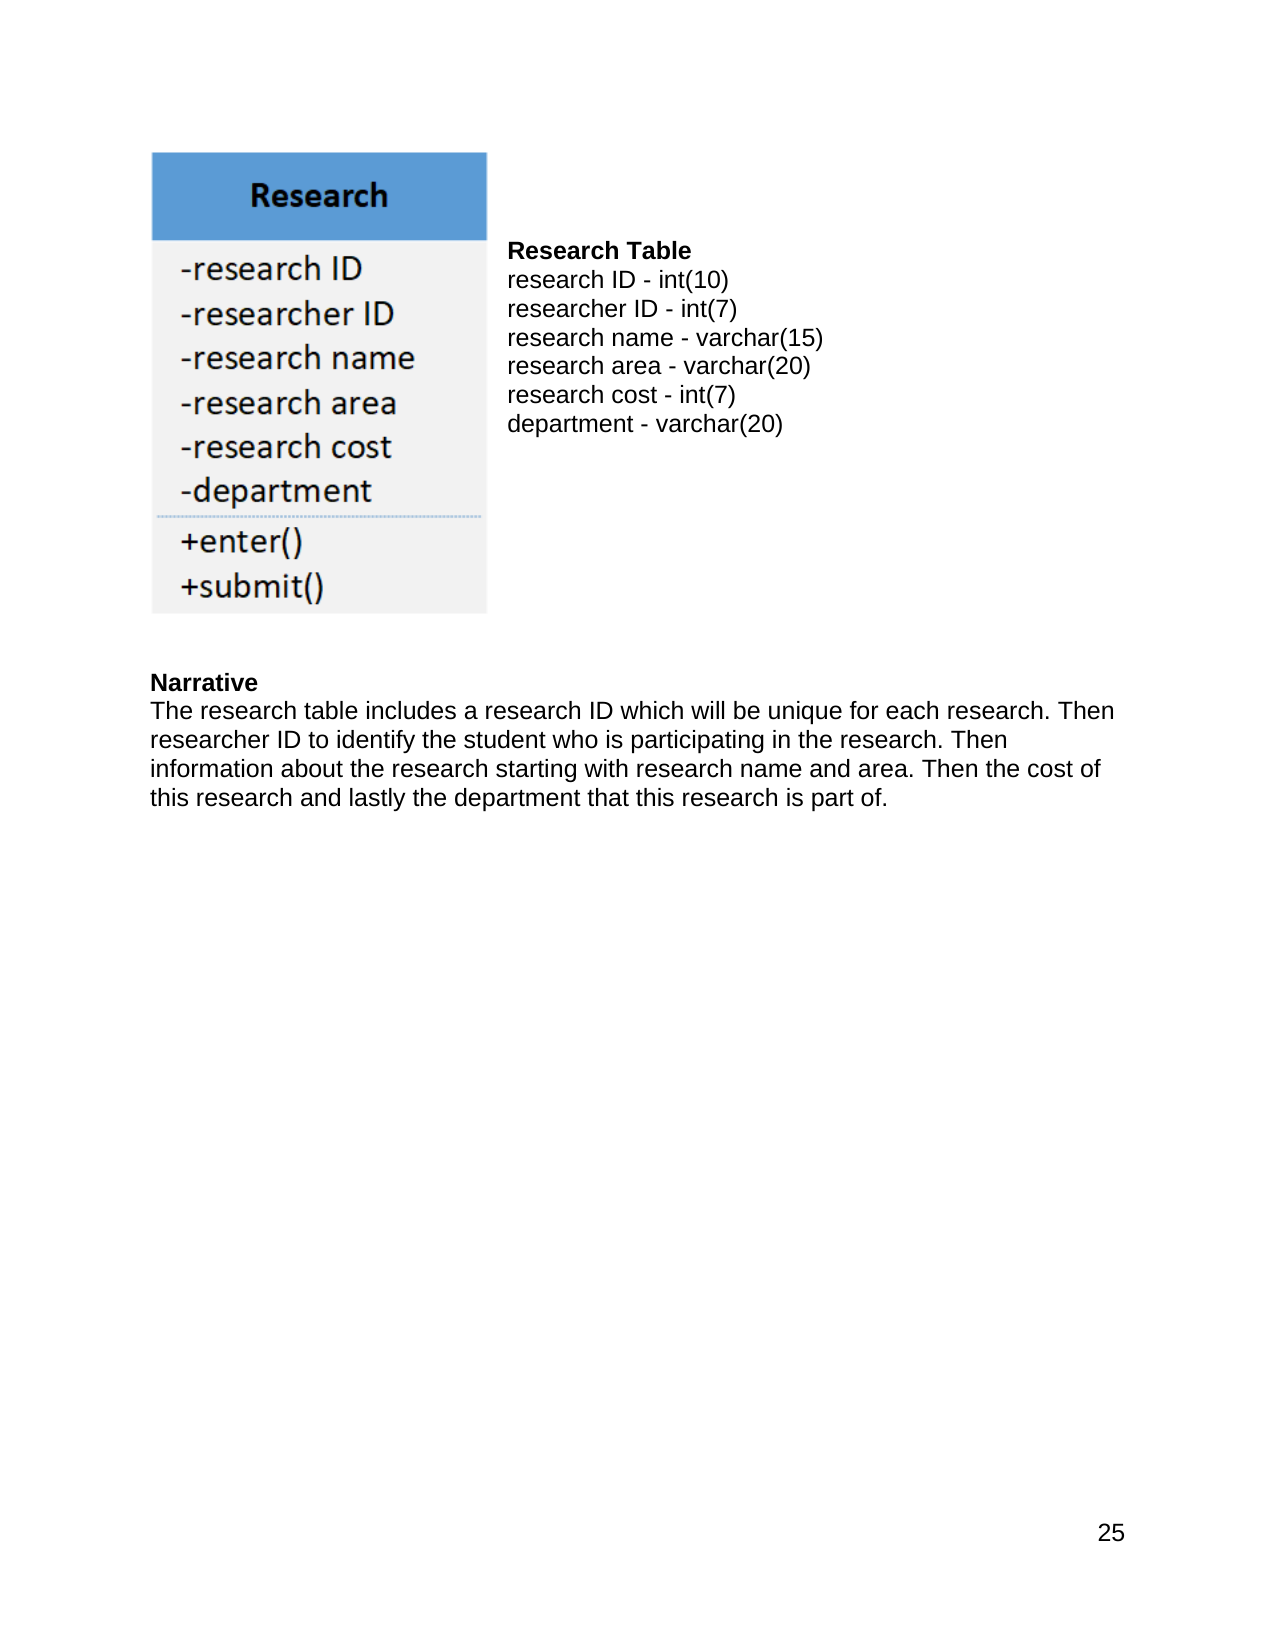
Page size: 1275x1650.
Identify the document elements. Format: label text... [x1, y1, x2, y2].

text department - varchar(20) [489, 409, 1125, 437]
text research area - varchar(20) [489, 351, 1125, 380]
picture [150, 150, 489, 627]
text research name - varchar(15) [489, 322, 1125, 351]
text Narrative [150, 667, 1125, 696]
text research cost - int(7) [489, 380, 1125, 409]
text research ID - int(10) [489, 265, 1125, 294]
text Research Table [489, 236, 1125, 265]
text researcher ID - int(7) [489, 294, 1125, 322]
text The research table includes a research ID which will be unique for each research. Then researcher ID to identify the student who is participating in the research. Then information about the research starting with research name and area. Then the cost of this research and lastly the department that this research is part of. [150, 696, 1125, 811]
